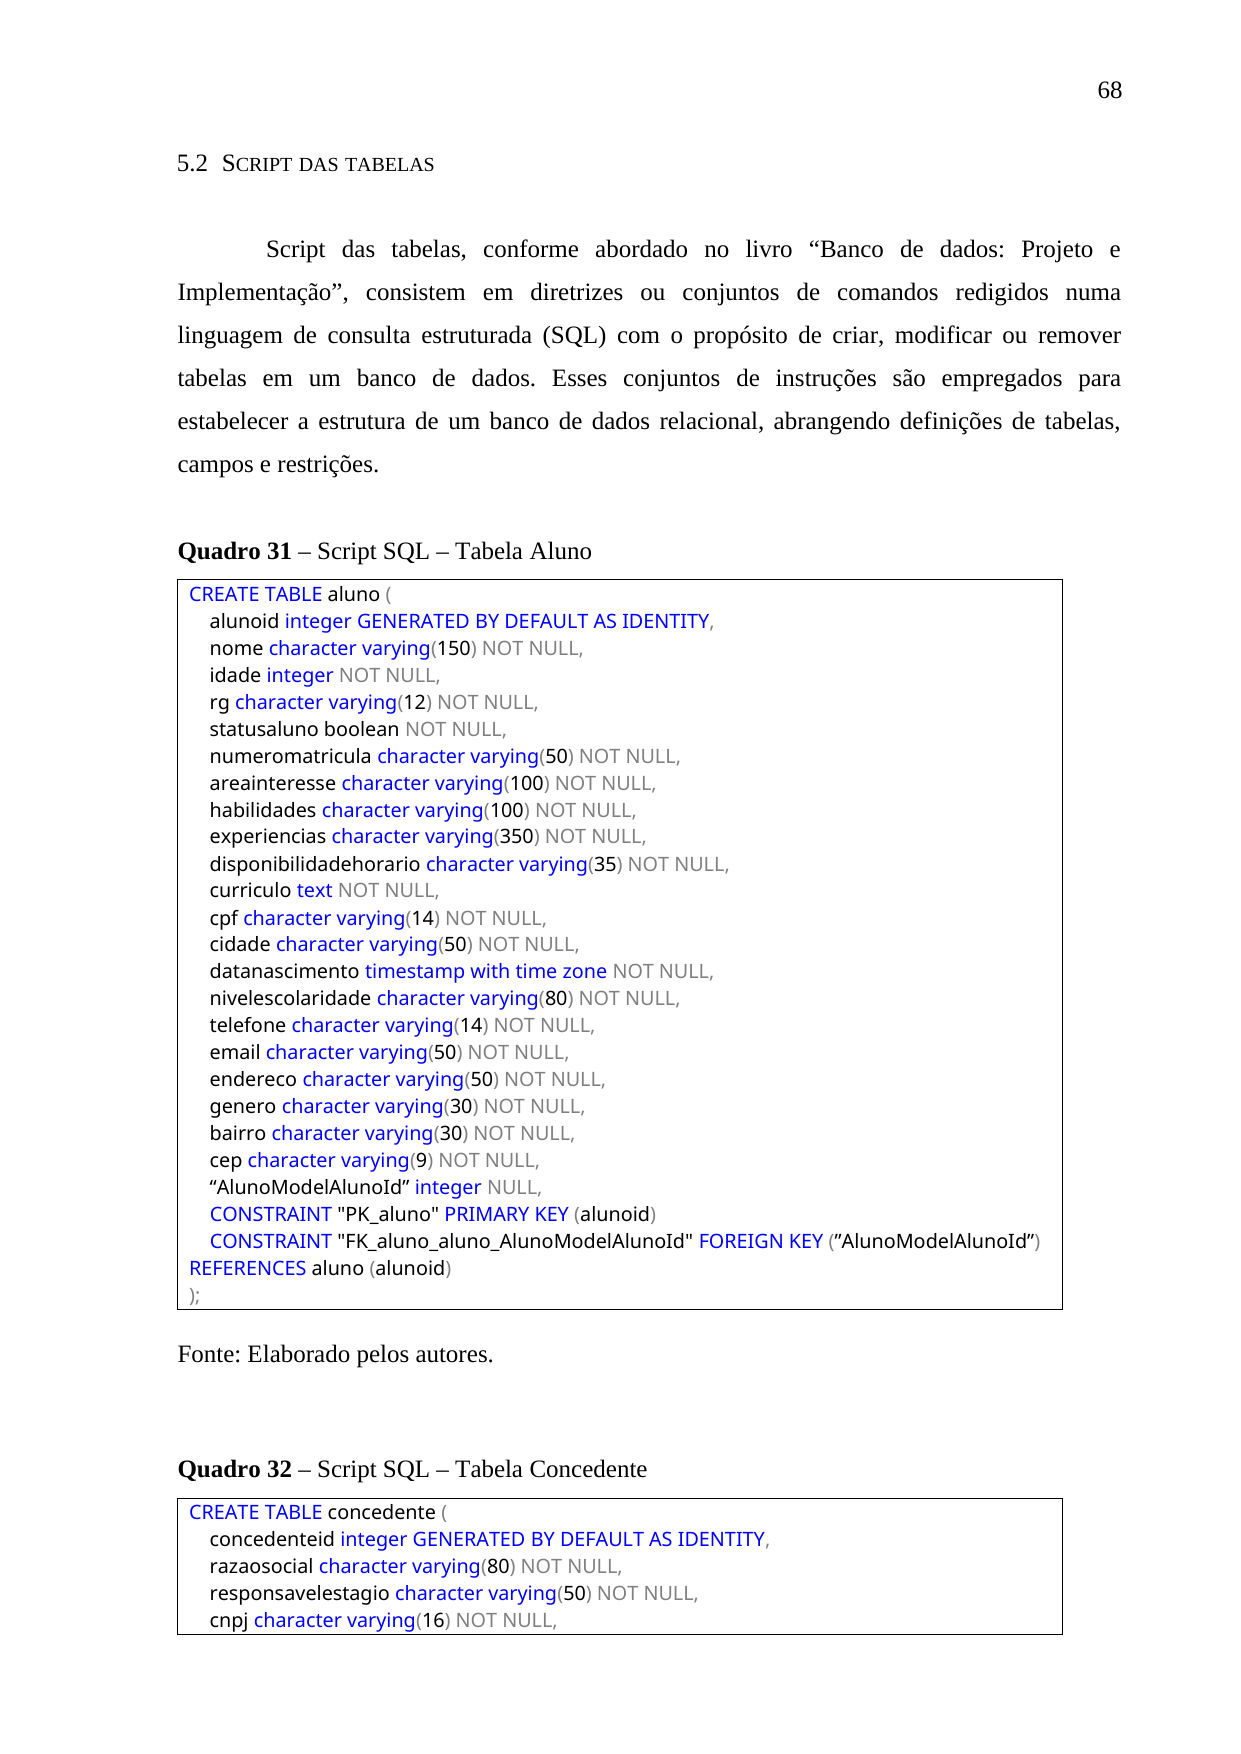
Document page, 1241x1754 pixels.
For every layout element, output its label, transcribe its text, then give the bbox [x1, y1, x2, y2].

table_header CREATE TABLE aluno ( alunoid integer GENERATED BY DEFAULT AS IDENTITY, nome character varying(150) NOT NULL, idade integer NOT NULL, rg character varying(12) NOT NULL, statusaluno boolean NOT NULL, numeromatricula character varying(50) NOT NULL, areainteresse character varying(100) NOT NULL, habilidades character varying(100) NOT NULL, experiencias character varying(350) NOT NULL, disponibilidadehorario character varying(35) NOT NULL, curriculo text NOT NULL, cpf character varying(14) NOT NULL, cidade character varying(50) NOT NULL, datanascimento timestamp with time zone NOT NULL, nivelescolaridade character varying(80) NOT NULL, telefone character varying(14) NOT NULL, email character varying(50) NOT NULL, endereco character varying(50) NOT NULL, genero character varying(30) NOT NULL, bairro character varying(30) NOT NULL, cep character varying(9) NOT NULL, “AlunoModelAlunoId” integer NULL, CONSTRAINT "PK_aluno" PRIMARY KEY (alunoid) CONSTRAINT "FK_aluno_aluno_AlunoModelAlunoId" FOREIGN KEY (”AlunoModelAlunoId”) REFERENCES aluno (alunoid) ); [178, 580, 1062, 1308]
text Quadro 31 – Script SQL – Tabela Aluno [177, 536, 1122, 564]
text Script das tabelas, conforme abordado no livro “Banco de dados: Projeto e Implementação”, consistem em diretrizes ou conjuntos de comandos redigidos numa linguagem de consulta estruturada (SQL) com o propósito de criar, modificar ou remover tabelas em um banco de dados. Esses conjuntos de instruções são empregados para estabelecer a estrutura de um banco de dados relacional, abrangendo definições de tabelas, campos e restrições. [177, 234, 1122, 478]
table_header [178, 1499, 1062, 1633]
text Fonte: Elaborado pelos autores. [177, 1339, 1122, 1367]
subtitle Script das tabelas [177, 148, 1122, 176]
text Quadro 32 – Script SQL – Tabela Concedente [177, 1454, 1122, 1483]
